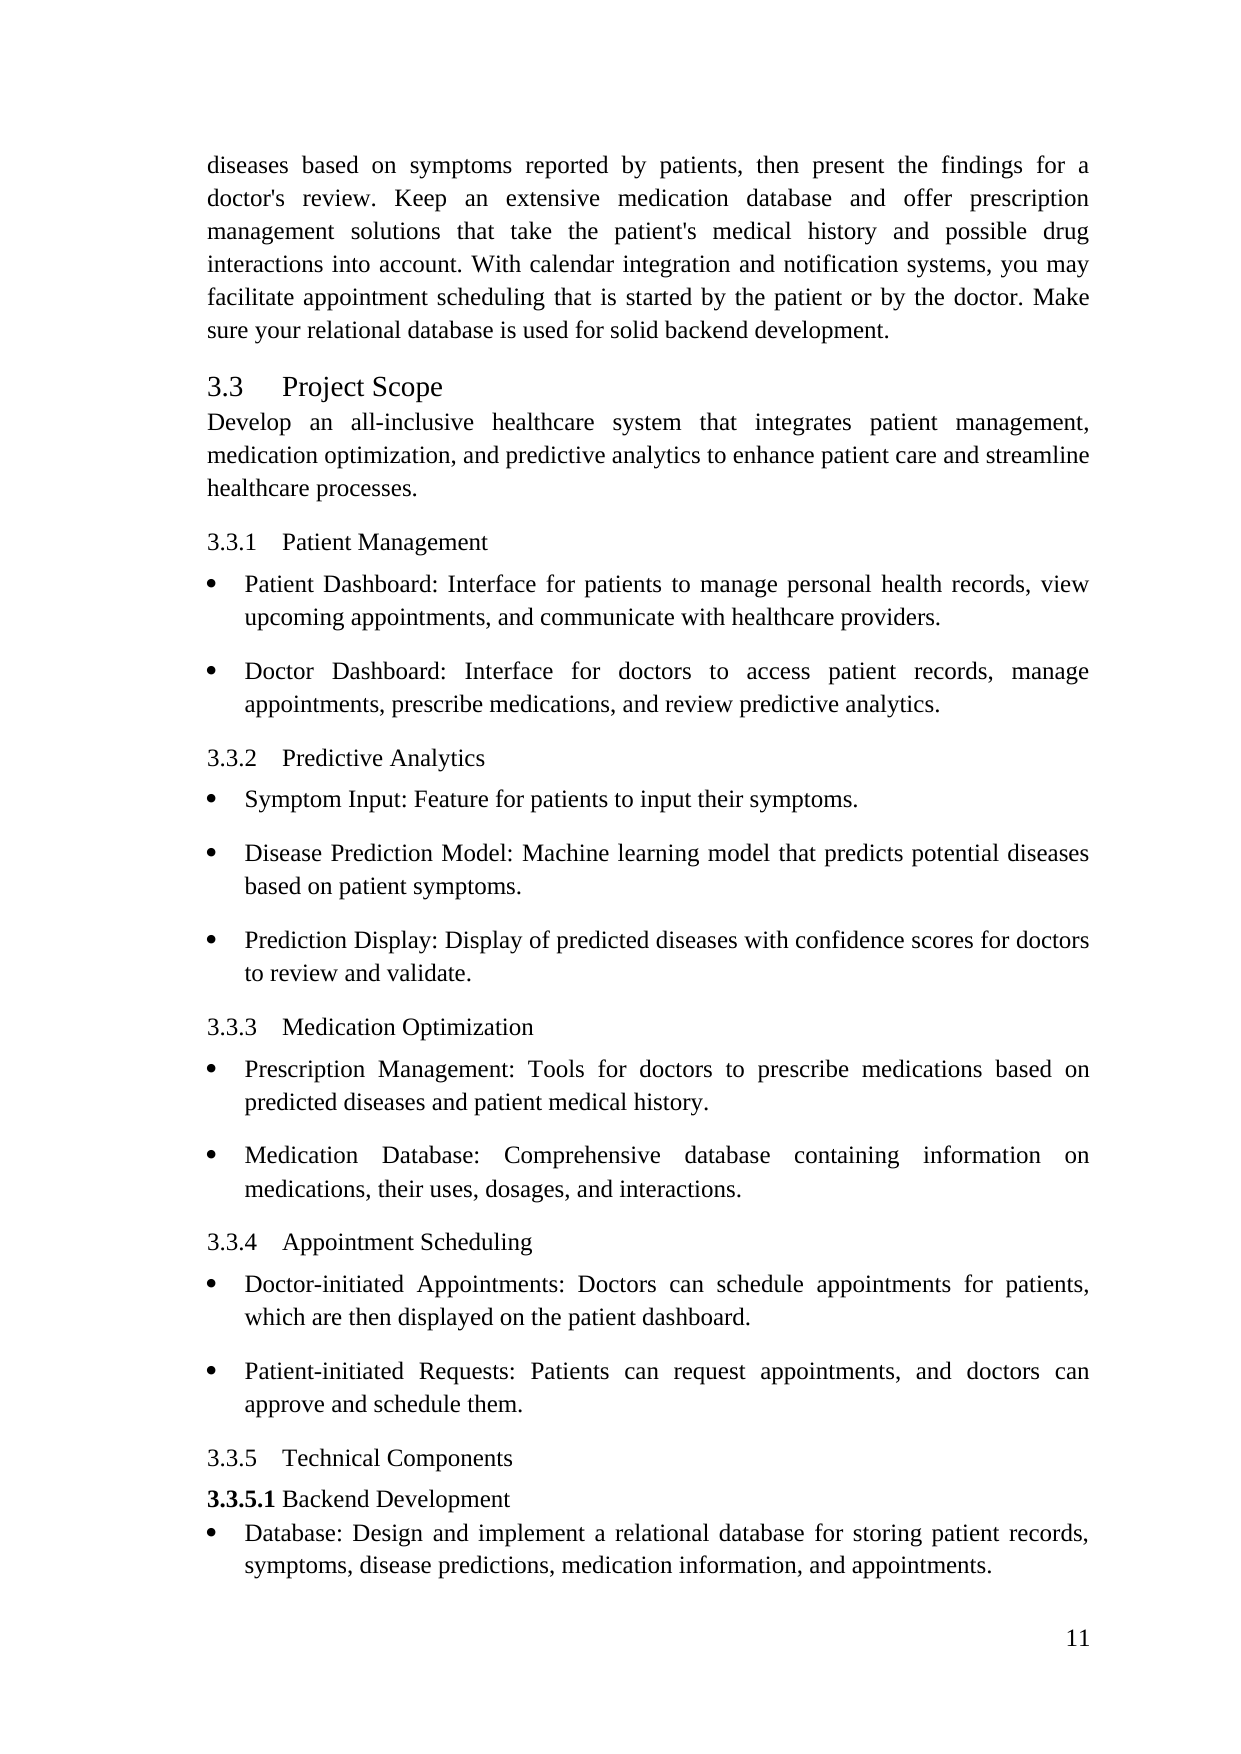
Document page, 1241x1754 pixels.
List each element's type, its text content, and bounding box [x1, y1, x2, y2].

list Prediction Display: Display of predicted diseases with confidence scores for doctors to review and validate. [207, 925, 1090, 987]
subtitle 3.3.3 Medication Optimization [207, 1012, 1090, 1041]
list Symptom Input: Feature for patients to input their symptoms. [207, 784, 1090, 813]
list Patient-initiated Requests: Patients can request appointments, and doctors can approve and schedule them. [207, 1356, 1090, 1418]
subtitle 3.3.2 Predictive Analytics [207, 743, 1090, 772]
list Medication Database: Comprehensive database containing information on medications, their uses, dosages, and interactions. [207, 1141, 1090, 1202]
subtitle 3.3.1 Patient Management [207, 527, 1090, 556]
subtitle 3.3.5.1 Backend Development [207, 1484, 1090, 1513]
subtitle 3.3.4 Appointment Scheduling [207, 1227, 1090, 1256]
list Disease Prediction Model: Machine learning model that predicts potential diseases based on patient symptoms. [207, 838, 1090, 900]
list Patient Dashboard: Interface for patients to manage personal health records, view upcoming appointments, and communicate with healthcare providers. [207, 569, 1090, 631]
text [207, 150, 1090, 344]
list Doctor Dashboard: Interface for doctors to access patient records, manage appointments, prescribe medications, and review predictive analytics. [207, 656, 1090, 718]
text Develop an all-inclusive healthcare system that integrates patient management, medication optimization, and predictive analytics to enhance patient care and streamline healthcare processes. [207, 407, 1090, 502]
subtitle 3.3 Project Scope [207, 369, 1090, 402]
subtitle 3.3.5 Technical Components [207, 1443, 1090, 1472]
list Database: Design and implement a relational database for storing patient records, symptoms, disease predictions, medication information, and appointments. [207, 1518, 1090, 1579]
list Doctor-initiated Appointments: Doctors can schedule appointments for patients, which are then displayed on the patient dashboard. [207, 1269, 1090, 1331]
list Prescription Management: Tools for doctors to prescribe medications based on predicted diseases and patient medical history. [207, 1054, 1090, 1116]
